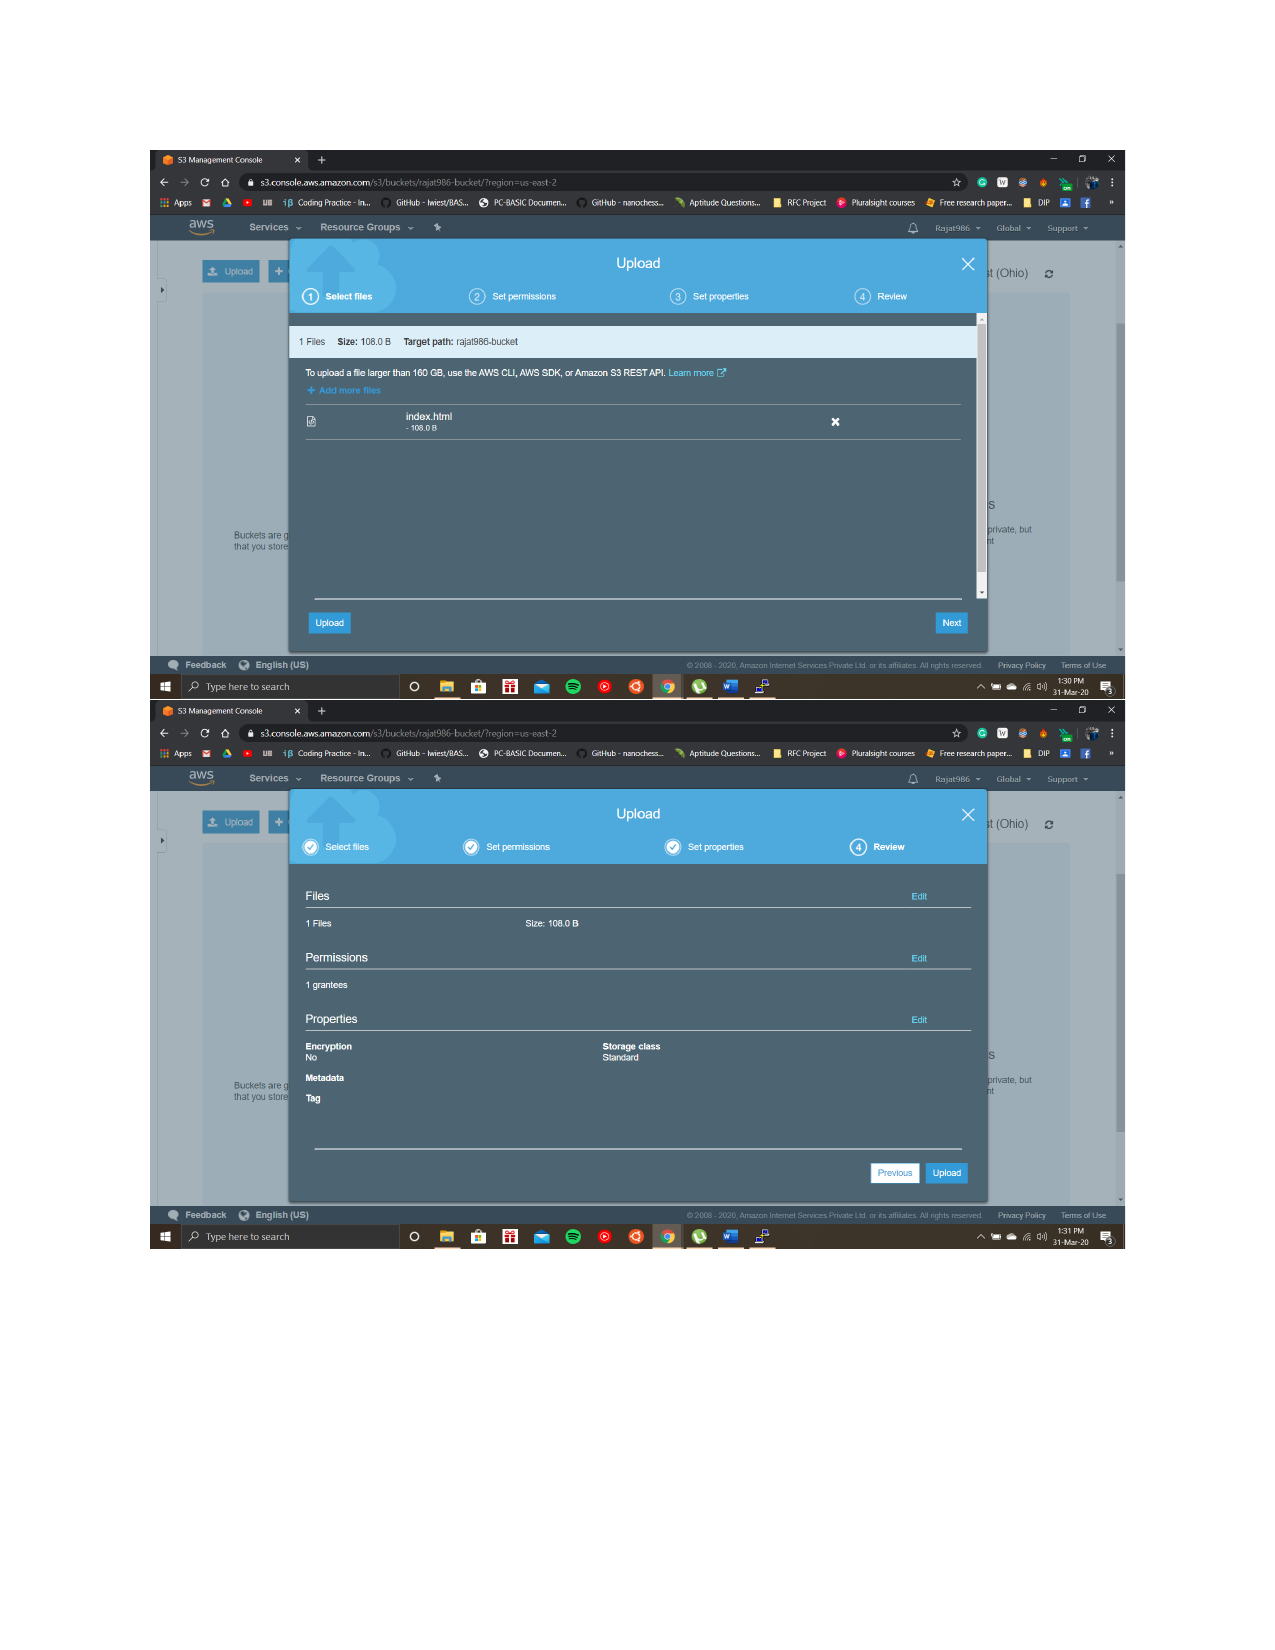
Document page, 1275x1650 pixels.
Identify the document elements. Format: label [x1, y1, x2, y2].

picture [150, 700, 1125, 1249]
picture [150, 150, 1125, 699]
